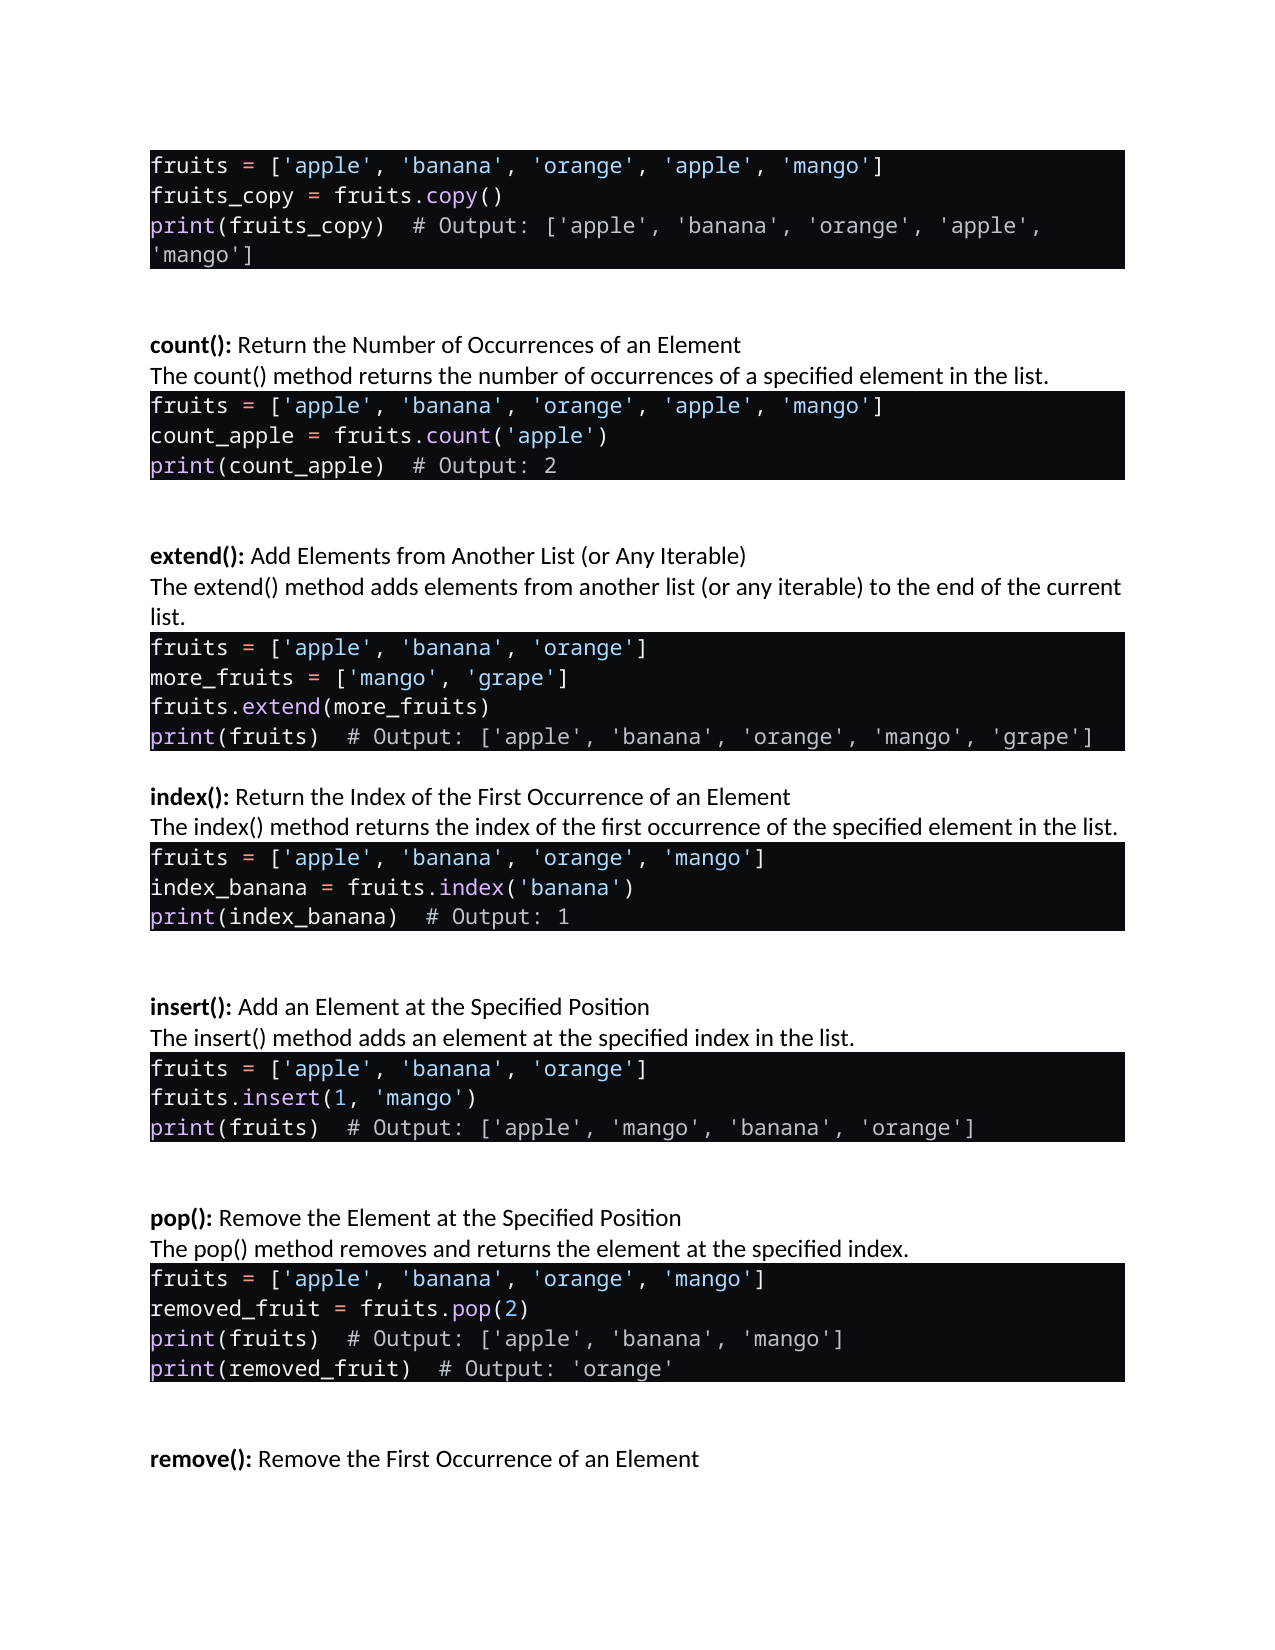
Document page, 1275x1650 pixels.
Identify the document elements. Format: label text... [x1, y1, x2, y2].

text removed_fruit = fruits.pop(2) [150, 1293, 1125, 1323]
text count_apple = fruits.count('apple') [150, 420, 1125, 450]
text The count() method returns the number of occurrences of a specified element in the list. [150, 360, 1125, 391]
text print(removed_fruit) # Output: 'orange' [150, 1353, 1125, 1382]
text count(): Return the Number of Occurrences of an Element [150, 329, 1125, 360]
text print(fruits) # Output: ['apple', 'banana', 'orange', 'mango', 'grape'] [150, 721, 1125, 751]
text fruits = ['apple', 'banana', 'orange', 'apple', 'mango'] [150, 150, 1125, 180]
text The insert() method adds an element at the specified index in the list. [150, 1022, 1125, 1052]
text insert(): Add an Element at the Specified Position [150, 991, 1125, 1022]
text fruits = ['apple', 'banana', 'orange', 'mango'] [150, 842, 1125, 872]
text print(fruits) # Output: ['apple', 'mango', 'banana', 'orange'] [150, 1112, 1125, 1142]
text fruits = ['apple', 'banana', 'orange', 'apple', 'mango'] [150, 391, 1125, 420]
text fruits.extend(more_fruits) [150, 691, 1125, 721]
text index_banana = fruits.index('banana') [150, 872, 1125, 901]
text The index() method returns the index of the first occurrence of the specified element in the list. [150, 811, 1125, 842]
text print(count_apple) # Output: 2 [150, 450, 1125, 480]
text The extend() method adds elements from another list (or any iterable) to the end of the current list. [150, 571, 1125, 632]
text print(fruits_copy) # Output: ['apple', 'banana', 'orange', 'apple', 'mango'] [150, 209, 1125, 269]
text pop(): Remove the Element at the Specified Position [150, 1202, 1125, 1233]
text fruits = ['apple', 'banana', 'orange'] [150, 1052, 1125, 1082]
text remove(): Remove the First Occurrence of an Element [150, 1443, 1125, 1473]
text index(): Return the Index of the First Occurrence of an Element [150, 781, 1125, 811]
text fruits_copy = fruits.copy() [150, 180, 1125, 209]
text print(fruits) # Output: ['apple', 'banana', 'mango'] [150, 1323, 1125, 1353]
text fruits.insert(1, 'mango') [150, 1082, 1125, 1112]
text extend(): Add Elements from Another List (or Any Iterable) [150, 540, 1125, 571]
text print(index_banana) # Output: 1 [150, 901, 1125, 931]
text fruits = ['apple', 'banana', 'orange'] [150, 632, 1125, 662]
text more_fruits = ['mango', 'grape'] [150, 662, 1125, 691]
text The pop() method removes and returns the element at the specified index. [150, 1233, 1125, 1263]
text fruits = ['apple', 'banana', 'orange', 'mango'] [150, 1263, 1125, 1293]
